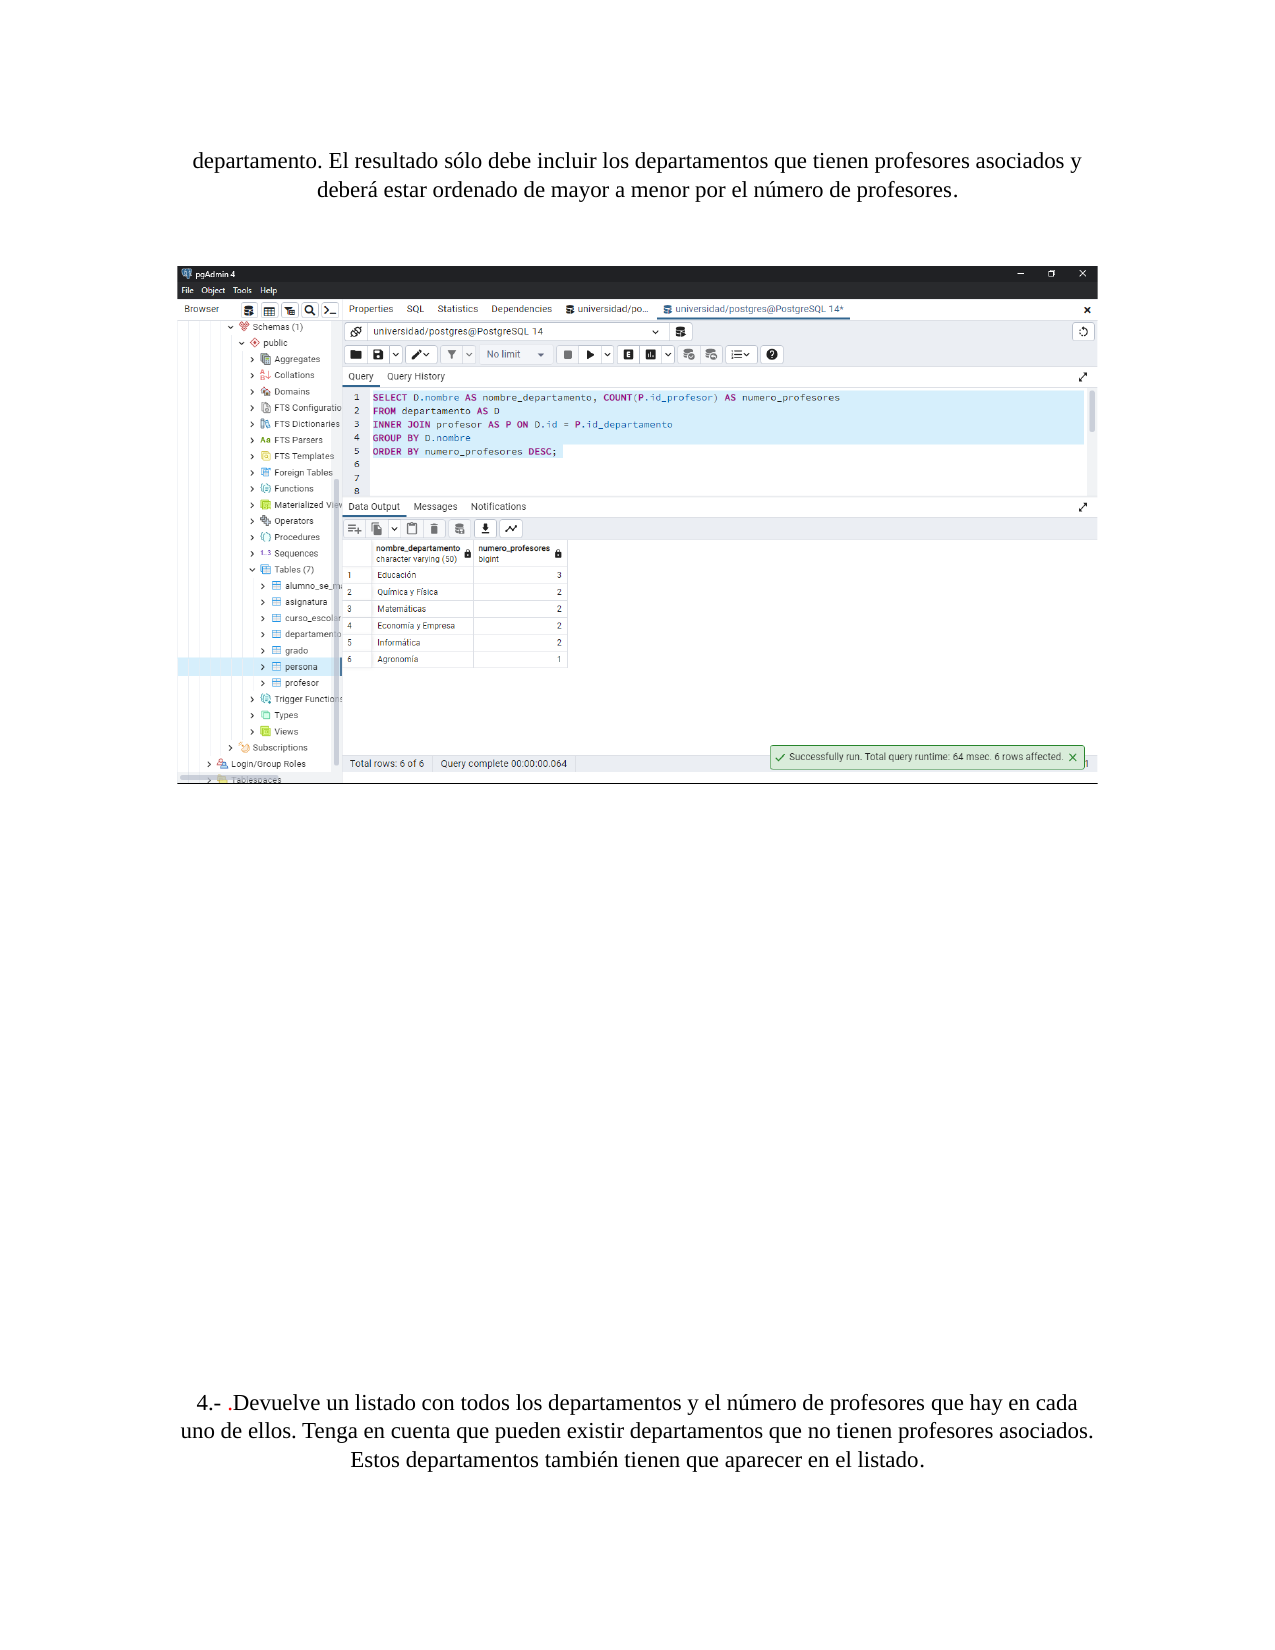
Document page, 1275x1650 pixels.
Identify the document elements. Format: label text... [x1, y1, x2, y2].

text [177, 148, 1098, 202]
picture [177, 266, 1098, 784]
text 4.- .Devuelve un listado con todos los departamentos y el número de profesores que hay en cada uno de ellos. Tenga en cuenta que pueden existir departamentos que no tienen profesores asociados. Estos departamentos también tienen que aparecer en el listado. [177, 1389, 1098, 1472]
